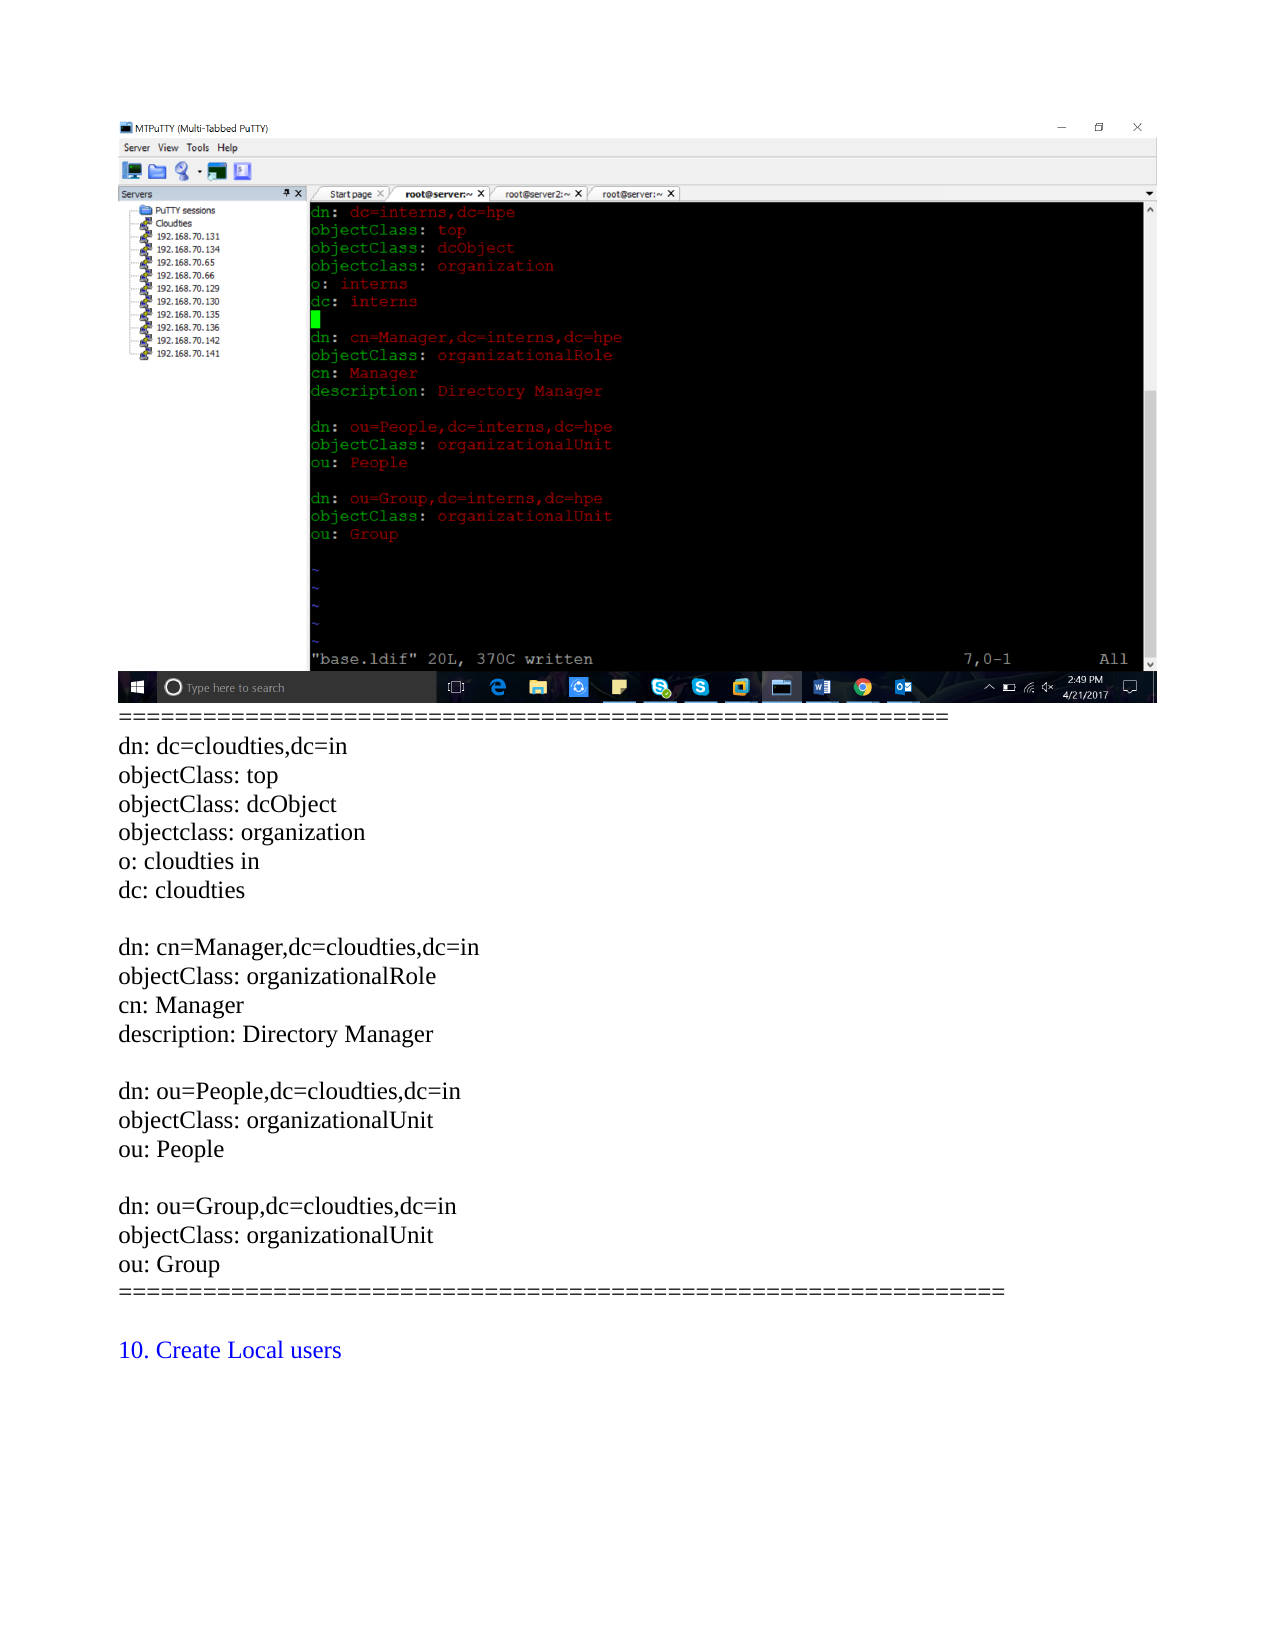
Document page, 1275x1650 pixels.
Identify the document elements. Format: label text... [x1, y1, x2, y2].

picture [118, 118, 1157, 703]
text 7. Create Self-Signed Certificates 7.2 openssl req -new -x509 -nodes -out /etc/pki/tls/certs/cloudties.pem -keyout /etc/pki/tls/certs/cloudtieskey.pem -days 365 ============================================== country Name (2 letter code) [XX]:IN State or Province Name (full name) []:Bangalore Locality Name (eg, city) [Default City]:Bangalore Organization Name (eg, company) [Default Company Ltd]:Cloudties Organizational Unit Name (eg, section) []:DevOps Common Name (eg, your name or your server's hostname) []:host4.cloudties.in Email Address []:root@host4.cloudties.in =============================================== Verify Certificates Created or Not ================================================ [root@host4 cn=config]# ll /etc/pki/tls/certs/ total 20 lrwxrwxrwx. 1 root root 49 Mar 24 20:57 ca-bundle.crt -> /etc/pki/ca-trust/extracted/pem/tls-ca-bundle.pem lrwxrwxrwx. 1 root root 55 Mar 24 20:57 ca-bundle.trust.crt -> /etc/pki/ca-trust/extracted/openssl/ca-bundle.trust.crt -rw-r--r--. 1 root root 1704 Apr 19 05:02 cloudtieskey.pem -rw-r--r--. 1 root root 1472 Apr 19 05:02 cloudties.pem ================================================== 7.2 add certificate details to LDAP Configuration File vim /etc/openldap/slapd.d/cn=config/olcDatabase\=\{2\}hdb.ldif ====================================================== olcTLSCertifcateFile: /etc/pki/tls/certs/cloudties.pem olcTLSCertificateKeyFile: /etc/pki/tls/certs/cloudtieskey.pem ======================================================= 8. Create BaseObjects for base objects we need migration tools(already installed ) under /usr/share/migrationtools we can see some files related to migration ======================================================= [root@host4 cn=config]# ll /usr/share/migrationtools/ total 128 -rwxr-xr-x. 1 root root 2652 Jun 9 2014 migrate_aliases.pl -rwxr-xr-x. 1 root root 2950 Jun 9 2014 migrate_all_netinfo_offline.sh -rwxr-xr-x. 1 root root 2946 Jun 9 2014 migrate_all_netinfo_online.sh -rwxr-xr-x. 1 root root 3011 Jun 9 2014 migrate_all_nis_offline.sh -rwxr-xr-x. 1 root root 3006 Jun 9 2014 migrate_all_nis_online.sh -rwxr-xr-x. 1 root root 3164 Jun 9 2014 migrate_all_nisplus_offline.sh -rwxr-xr-x. 1 root root 3146 Jun 9 2014 migrate_all_nisplus_online.sh -rwxr-xr-x. 1 root root 5267 Jun 9 2014 migrate_all_offline.sh -rwxr-xr-x. 1 root root 7468 Jun 9 2014 migrate_all_online.sh -rwxr-xr-x. 1 root root 3278 Jun 9 2014 migrate_automount.pl -rwxr-xr-x. 1 root root 2608 Jun 9 2014 migrate_base.pl -rw-r--r--. 1 root root 8880 Jun 9 2014 migrate_common.ph -rwxr-xr-x. 1 root root 2952 Jun 9 2014 migrate_fstab.pl ============================================================= This migration files will help in moving local users as LDAP users 8.1 ========================================== cd /usr/share/migrationtools/ vim migrate_common.ph line No : 71 change it in to ------------------------------------------ # Default DNS domain 71 $DEFAULT_MAIL_DOMAIN = "cloudties.in"; 72 73 # Default base 74 $DEFAULT_BASE = "dc=cloudties,dc=in"; ------------------------------------------- and in Line No : 90 change extended_schema from 0 to 1 $EXTENDED_SCHEMA = 1; sava and exit 9. Create Baseldif file create a file in /root/base.ldif [root@host4 migrationtools]# vim /root/base.ldif =========================================================== dn: dc=cloudties,dc=in objectClass: top objectClass: dcObject objectclass: organization o: cloudties in dc: cloudties dn: cn=Manager,dc=cloudties,dc=in objectClass: organizationalRole cn: Manager description: Directory Manager dn: ou=People,dc=cloudties,dc=in objectClass: organizationalUnit ou: People dn: ou=Group,dc=cloudties,dc=in objectClass: organizationalUnit ou: Group =============================================================== 10. Create Local users [118, 703, 1157, 1364]
